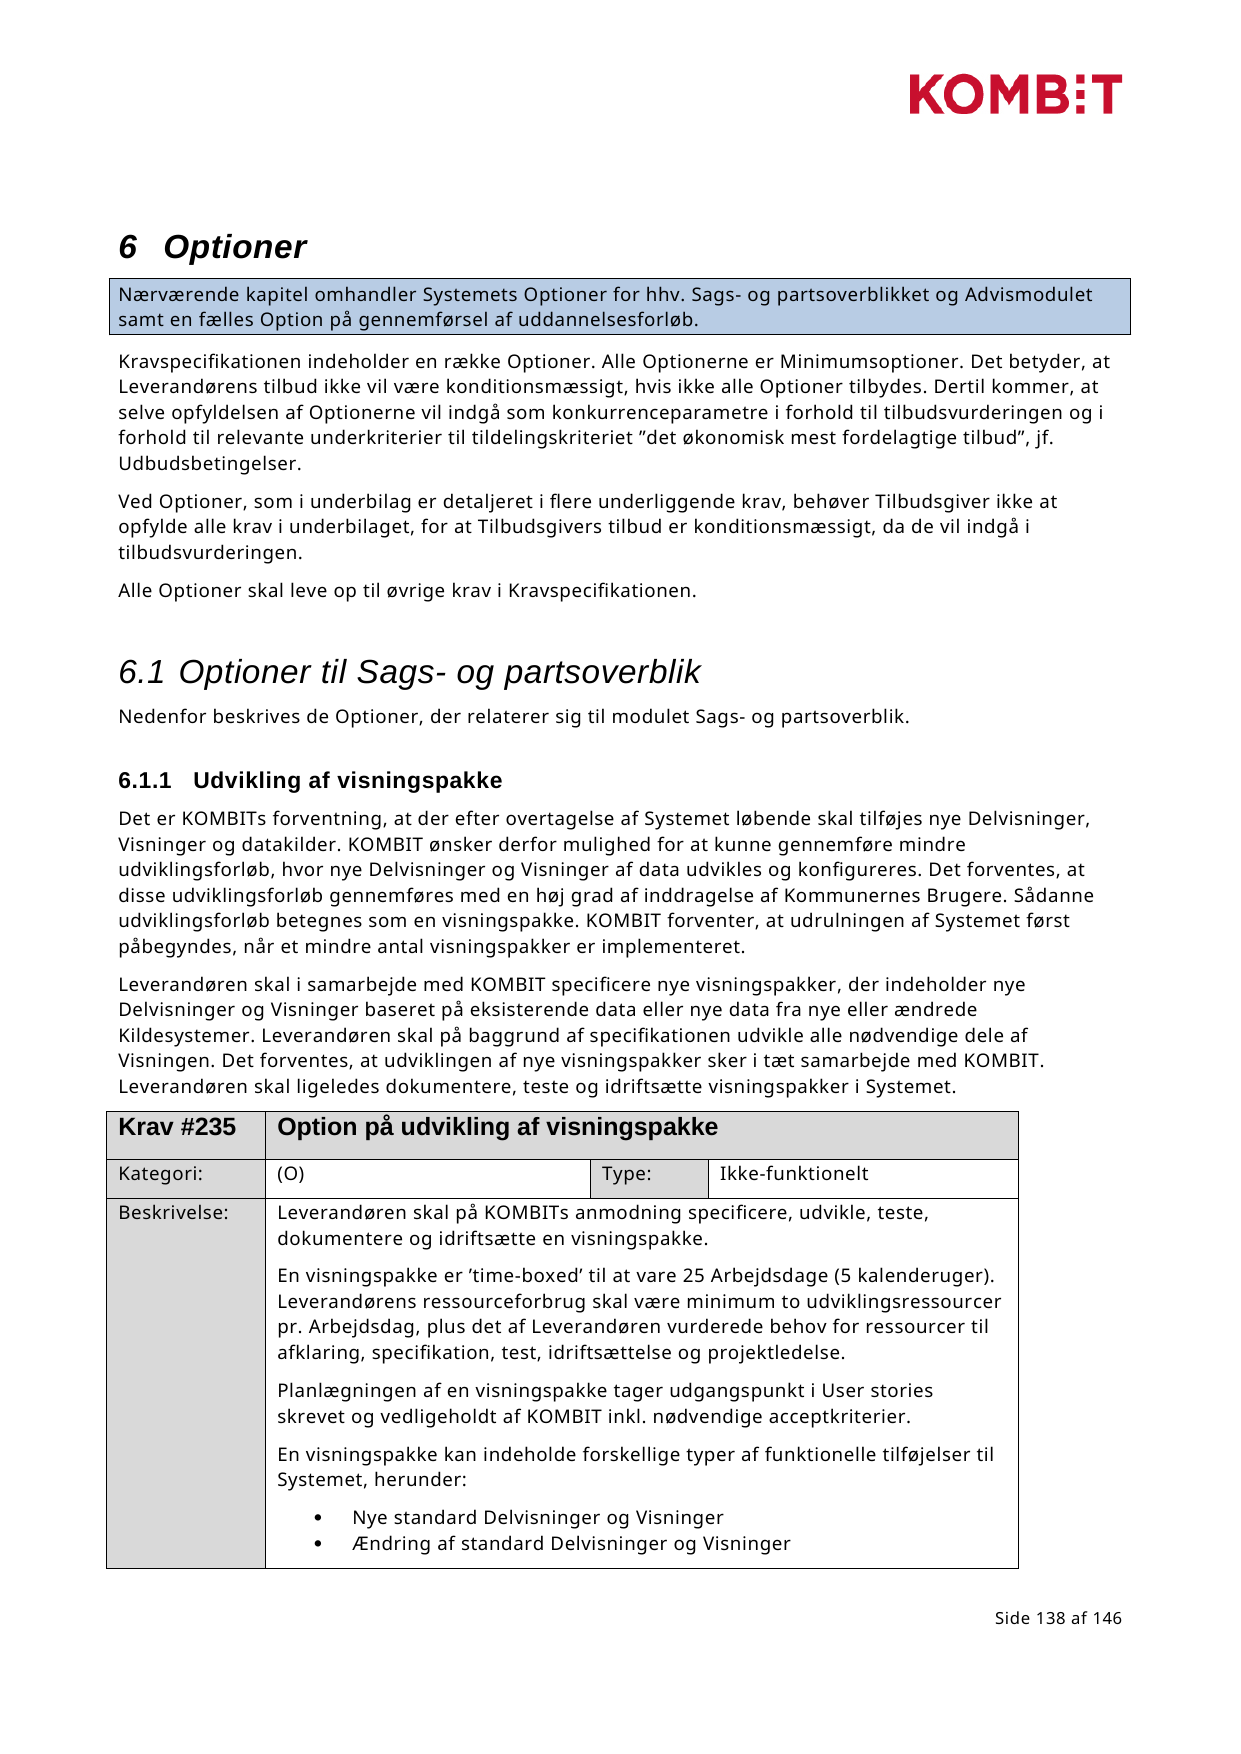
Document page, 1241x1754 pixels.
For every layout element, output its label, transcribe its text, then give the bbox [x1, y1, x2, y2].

text Ved Optioner, som i underbilag er detaljeret i flere underliggende krav, behøver Tilbudsgiver ikke at opfylde alle krav i underbilaget, for at Tilbudsgivers tilbud er konditionsmæssigt, da de vil indgå i tilbudsvurderingen. [118, 488, 1122, 564]
picture [910, 73, 1123, 114]
text Leverandøren skal i samarbejde med KOMBIT specificere nye visningspakker, der indeholder nye Delvisninger og Visninger baseret på eksisterende data eller nye data fra nye eller ændrede Kildesystemer. Leverandøren skal på baggrund af specifikationen udvikle alle nødvendige dele af Visningen. Det forventes, at udviklingen af nye visningspakker sker i tæt samarbejde med KOMBIT. Leverandøren skal ligeledes dokumentere, teste og idriftsætte visningspakker i Systemet. [118, 971, 1122, 1099]
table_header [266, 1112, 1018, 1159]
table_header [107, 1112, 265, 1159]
text Alle Optioner skal leve op til øvrige krav i Kravspecifikationen. [118, 577, 1122, 603]
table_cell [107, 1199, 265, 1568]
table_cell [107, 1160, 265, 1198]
text Kravspecifikationen indeholder en række Optioner. Alle Optionerne er Minimumsoptioner. Det betyder, at Leverandørens tilbud ikke vil være konditionsmæssigt, hvis ikke alle Optioner tilbydes. Dertil kommer, at selve opfyldelsen af Optionerne vil indgå som konkurrenceparametre i forhold til tilbudsvurderingen og i forhold til relevante underkriterier til tildelingskriteriet ”det økonomisk mest fordelagtige tilbud”, jf. Udbudsbetingelser. [118, 348, 1122, 476]
text Nærværende kapitel omhandler Systemets Optioner for hhv. Sags- og partsoverblikket og Advismodulet samt en fælles Option på gennemførsel af uddannelsesforløb. [110, 279, 1130, 334]
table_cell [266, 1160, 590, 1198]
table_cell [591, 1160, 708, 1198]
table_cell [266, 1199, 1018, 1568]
subtitle Optioner [118, 227, 1122, 266]
text Nedenfor beskrives de Optioner, der relaterer sig til modulet Sags- og partsoverblik. [118, 703, 1122, 729]
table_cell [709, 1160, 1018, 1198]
subtitle Udvikling af visningspakke [118, 767, 1122, 793]
subtitle Optioner til Sags- og partsoverblik [118, 653, 1122, 691]
text Det er KOMBITs forventning, at der efter overtagelse af Systemet løbende skal tilføjes nye Delvisninger, Visninger og datakilder. KOMBIT ønsker derfor mulighed for at kunne gennemføre mindre udviklingsforløb, hvor nye Delvisninger og Visninger af data udvikles og konfigureres. Det forventes, at disse udviklingsforløb gennemføres med en høj grad af inddragelse af Kommunernes Brugere. Sådanne udviklingsforløb betegnes som en visningspakke. KOMBIT forventer, at udrulningen af Systemet først påbegyndes, når et mindre antal visningspakker er implementeret. [118, 805, 1122, 958]
